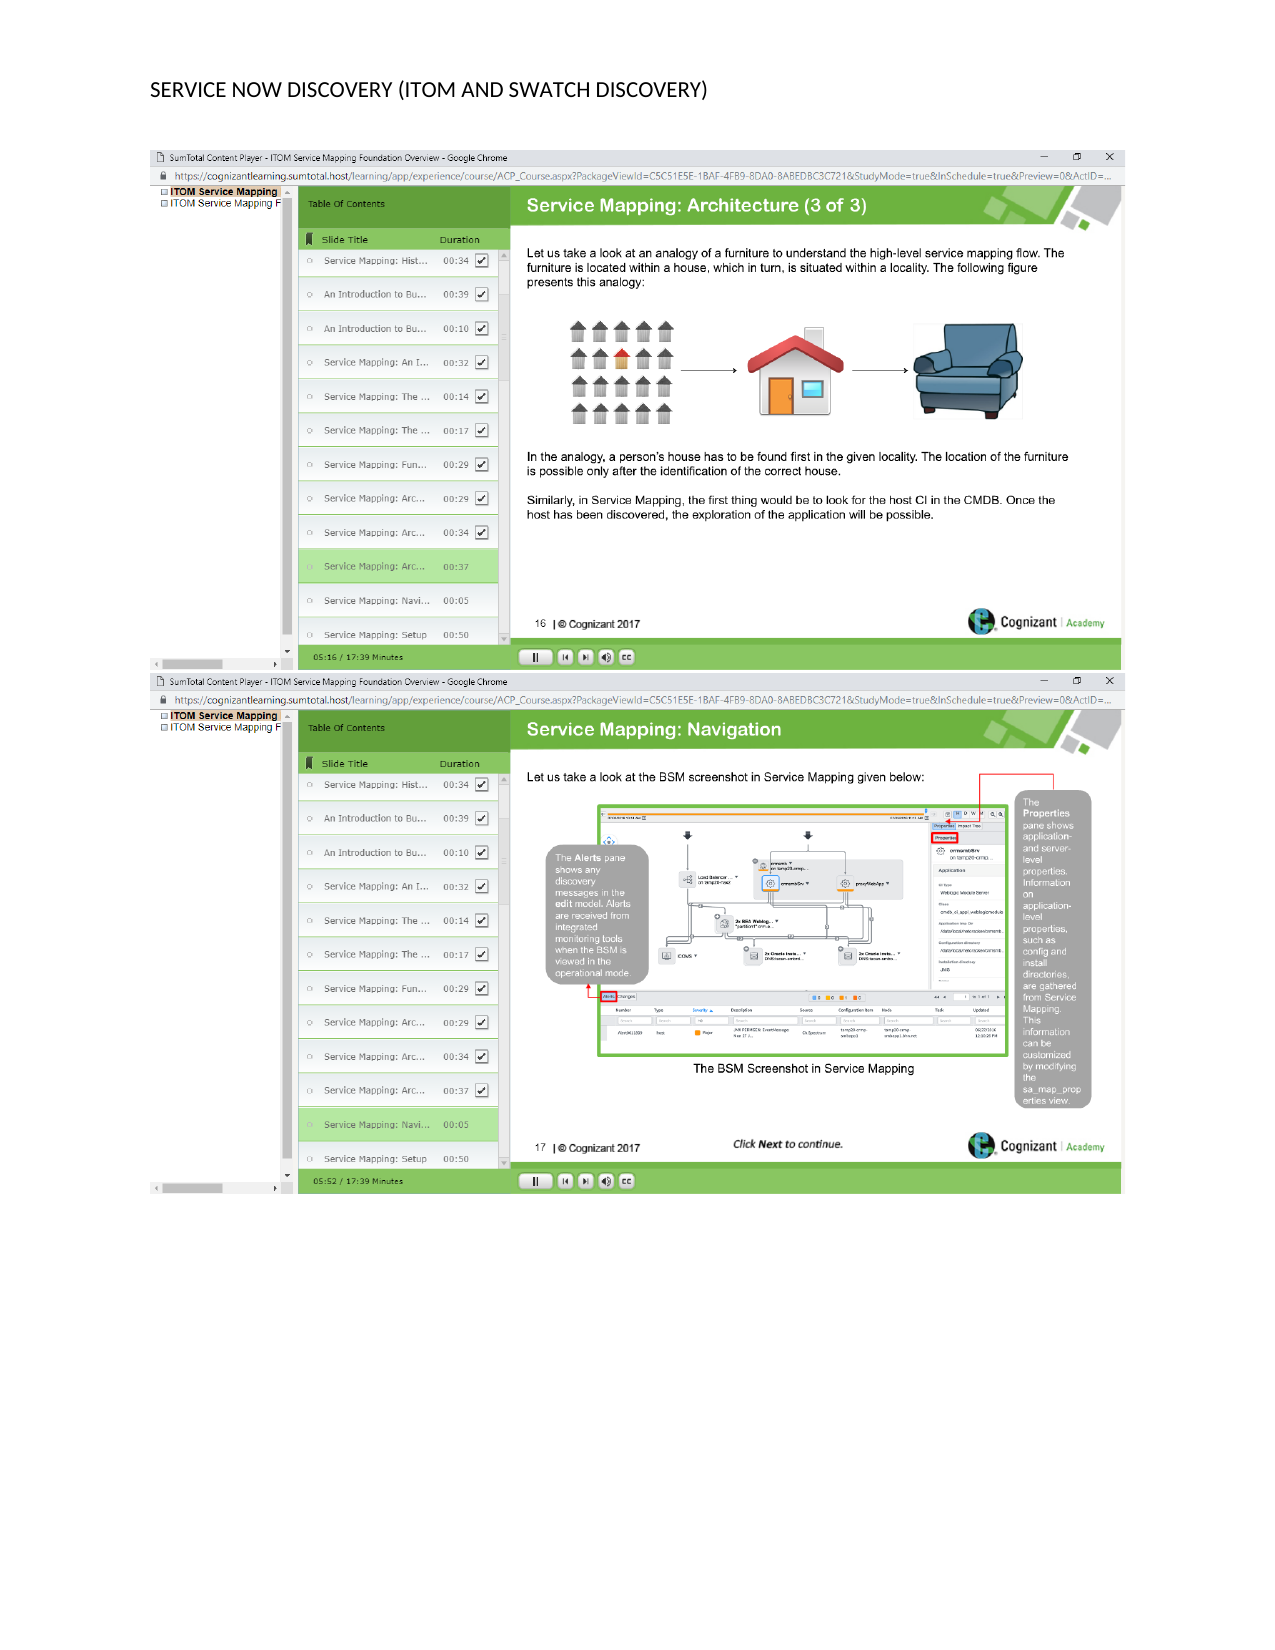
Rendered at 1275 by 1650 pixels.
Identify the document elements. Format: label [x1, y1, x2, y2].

picture [150, 673, 1125, 1194]
picture [150, 150, 1125, 670]
